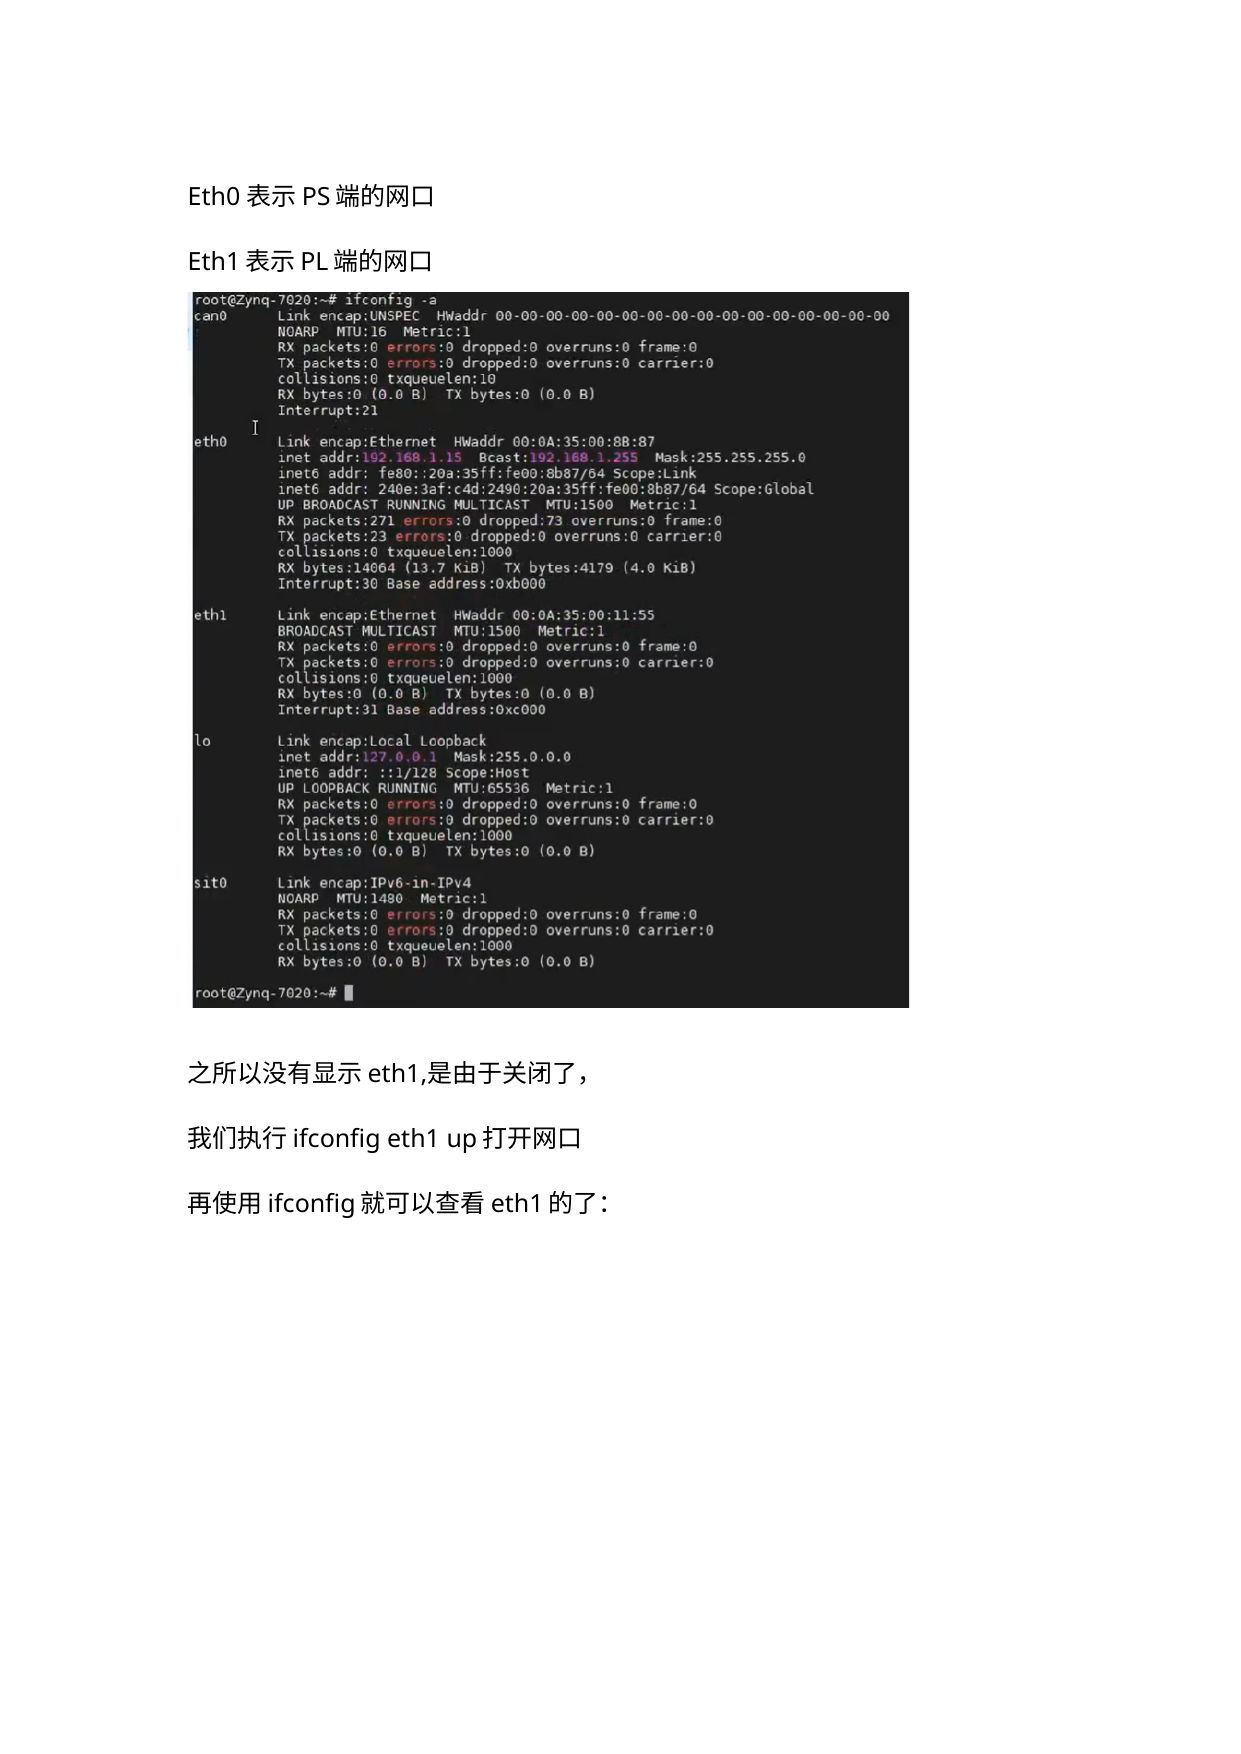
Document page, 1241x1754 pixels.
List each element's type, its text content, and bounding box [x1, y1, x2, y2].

text Eth1表示PL端的网口 [187, 227, 1053, 292]
text 再使用ifconfig就可以查看eth1的了： [187, 1169, 1053, 1234]
text 我们执行ifconfig eth1 up打开网口 [187, 1104, 1053, 1169]
picture [187, 292, 910, 1008]
text 之所以没有显示eth1,是由于关闭了， [187, 1039, 1053, 1104]
text Eth0 表示PS端的网口 [187, 162, 1053, 227]
